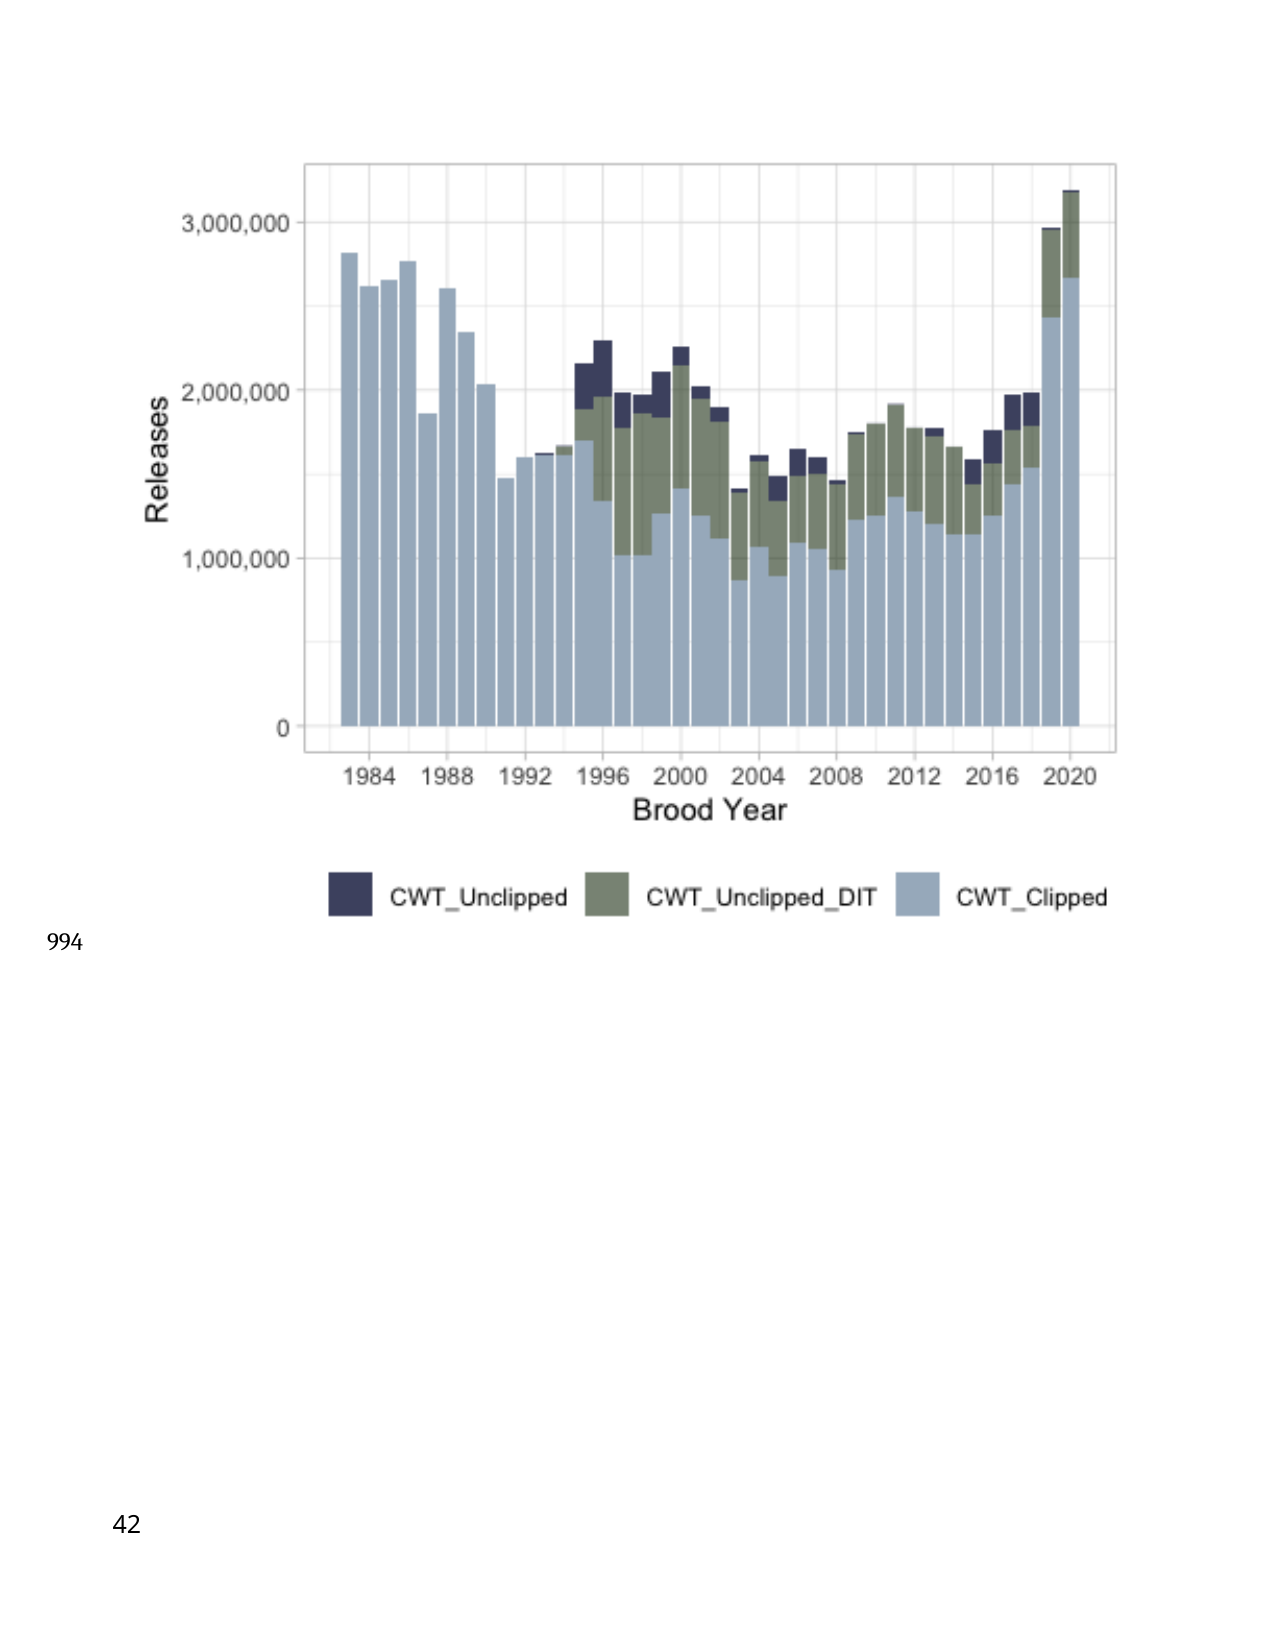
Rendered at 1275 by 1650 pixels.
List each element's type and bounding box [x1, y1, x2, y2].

picture [131, 150, 1132, 950]
